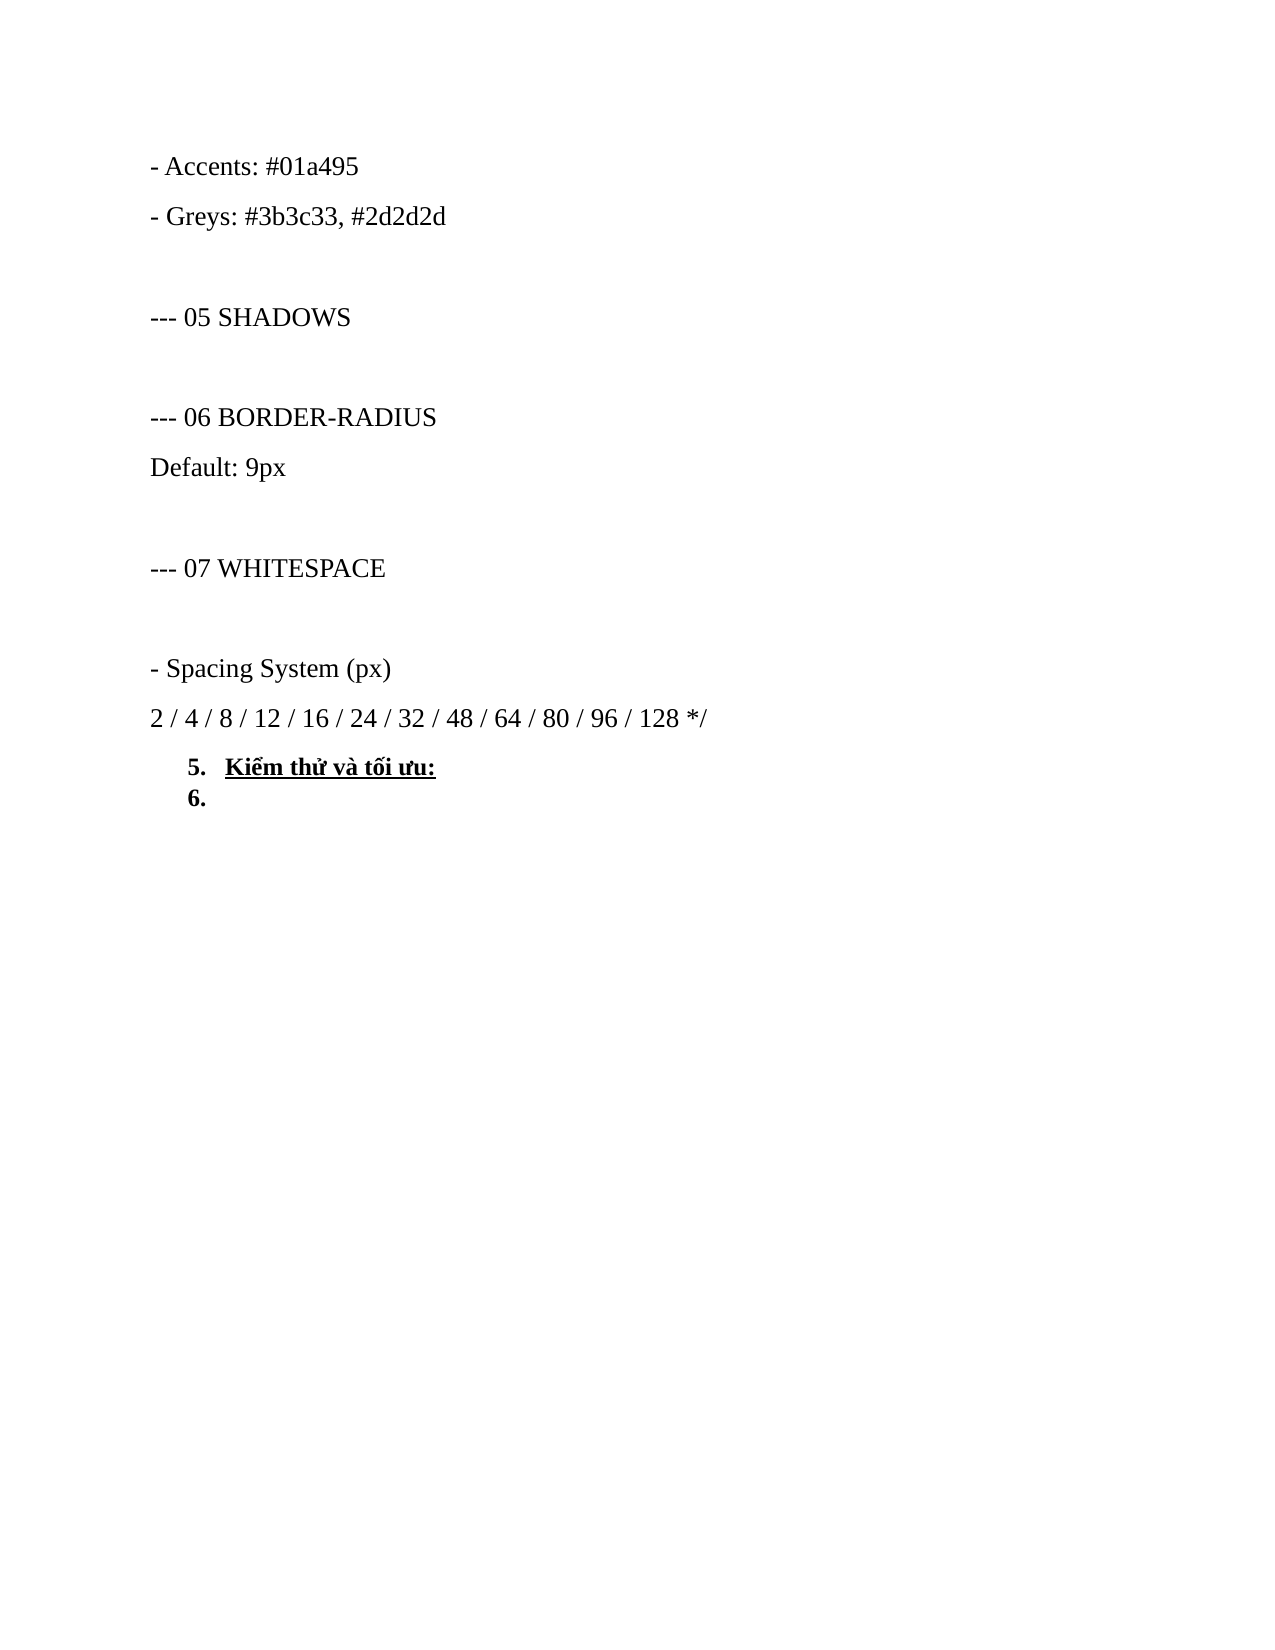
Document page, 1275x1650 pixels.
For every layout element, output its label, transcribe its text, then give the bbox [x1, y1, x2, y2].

list Kiểm thử và tối ưu: [187, 752, 1125, 781]
text --- 07 WHITESPACE [150, 552, 1125, 583]
text - Accents: #01a495 [150, 150, 1125, 181]
text --- 06 BORDER-RADIUS [150, 401, 1125, 432]
text --- 05 SHADOWS [150, 301, 1125, 332]
text Default: 9px [150, 451, 1125, 482]
text - Spacing System (px) [150, 652, 1125, 683]
text - Greys: #3b3c33, #2d2d2d [150, 200, 1125, 231]
text 2 / 4 / 8 / 12 / 16 / 24 / 32 / 48 / 64 / 80 / 96 / 128 */ [150, 702, 1125, 733]
